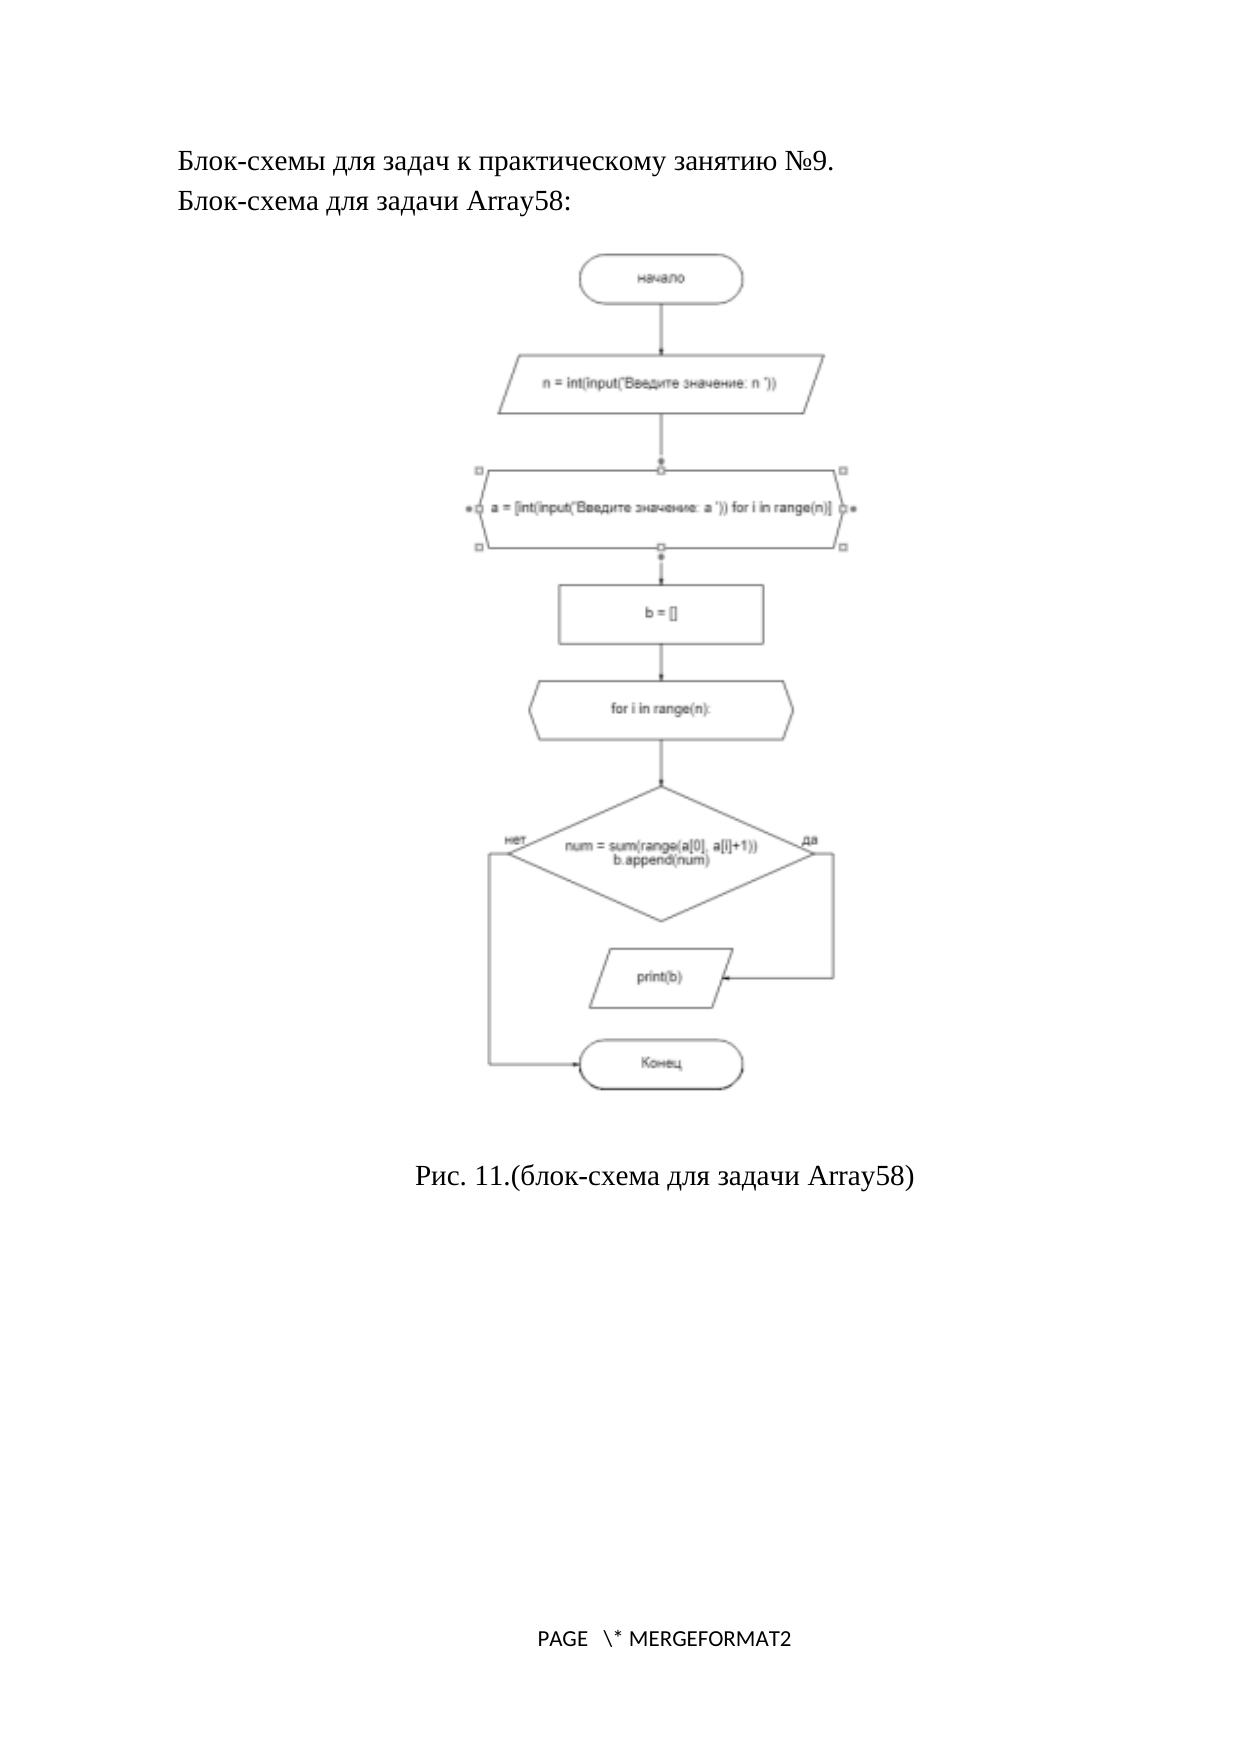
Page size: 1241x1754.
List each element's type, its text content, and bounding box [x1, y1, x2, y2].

text Рис. 11.(блок-схема для задачи Array58) [177, 1158, 1152, 1191]
picture [365, 219, 964, 1133]
subtitle Блок-схемы для задач к практическому занятию №9. [177, 143, 1152, 177]
subtitle Блок-схема для задачи Array58: [177, 183, 1152, 217]
